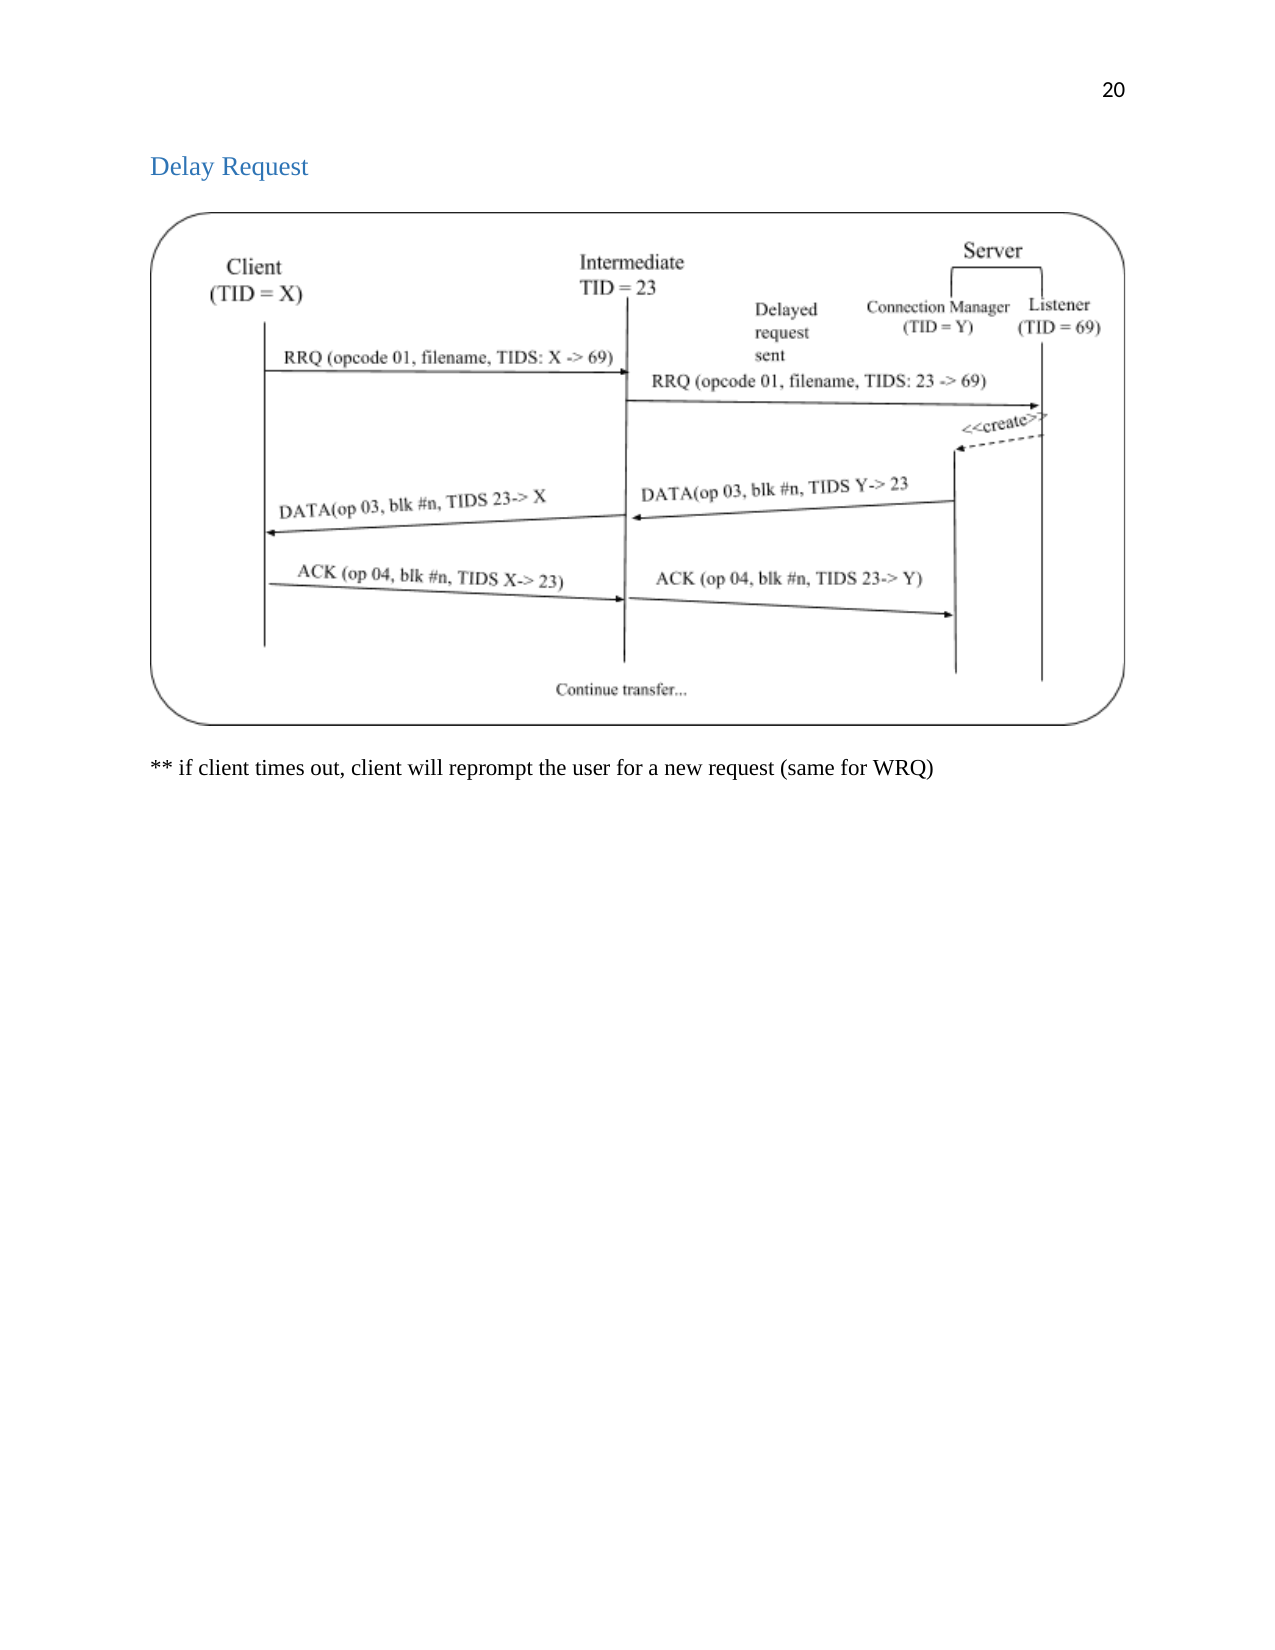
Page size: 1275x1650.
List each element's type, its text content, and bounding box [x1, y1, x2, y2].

text ** if client times out, client will reprompt the user for a new request (same for WRQ) [150, 754, 1125, 781]
picture [150, 212, 1125, 726]
subtitle Delay Request [150, 150, 1125, 181]
